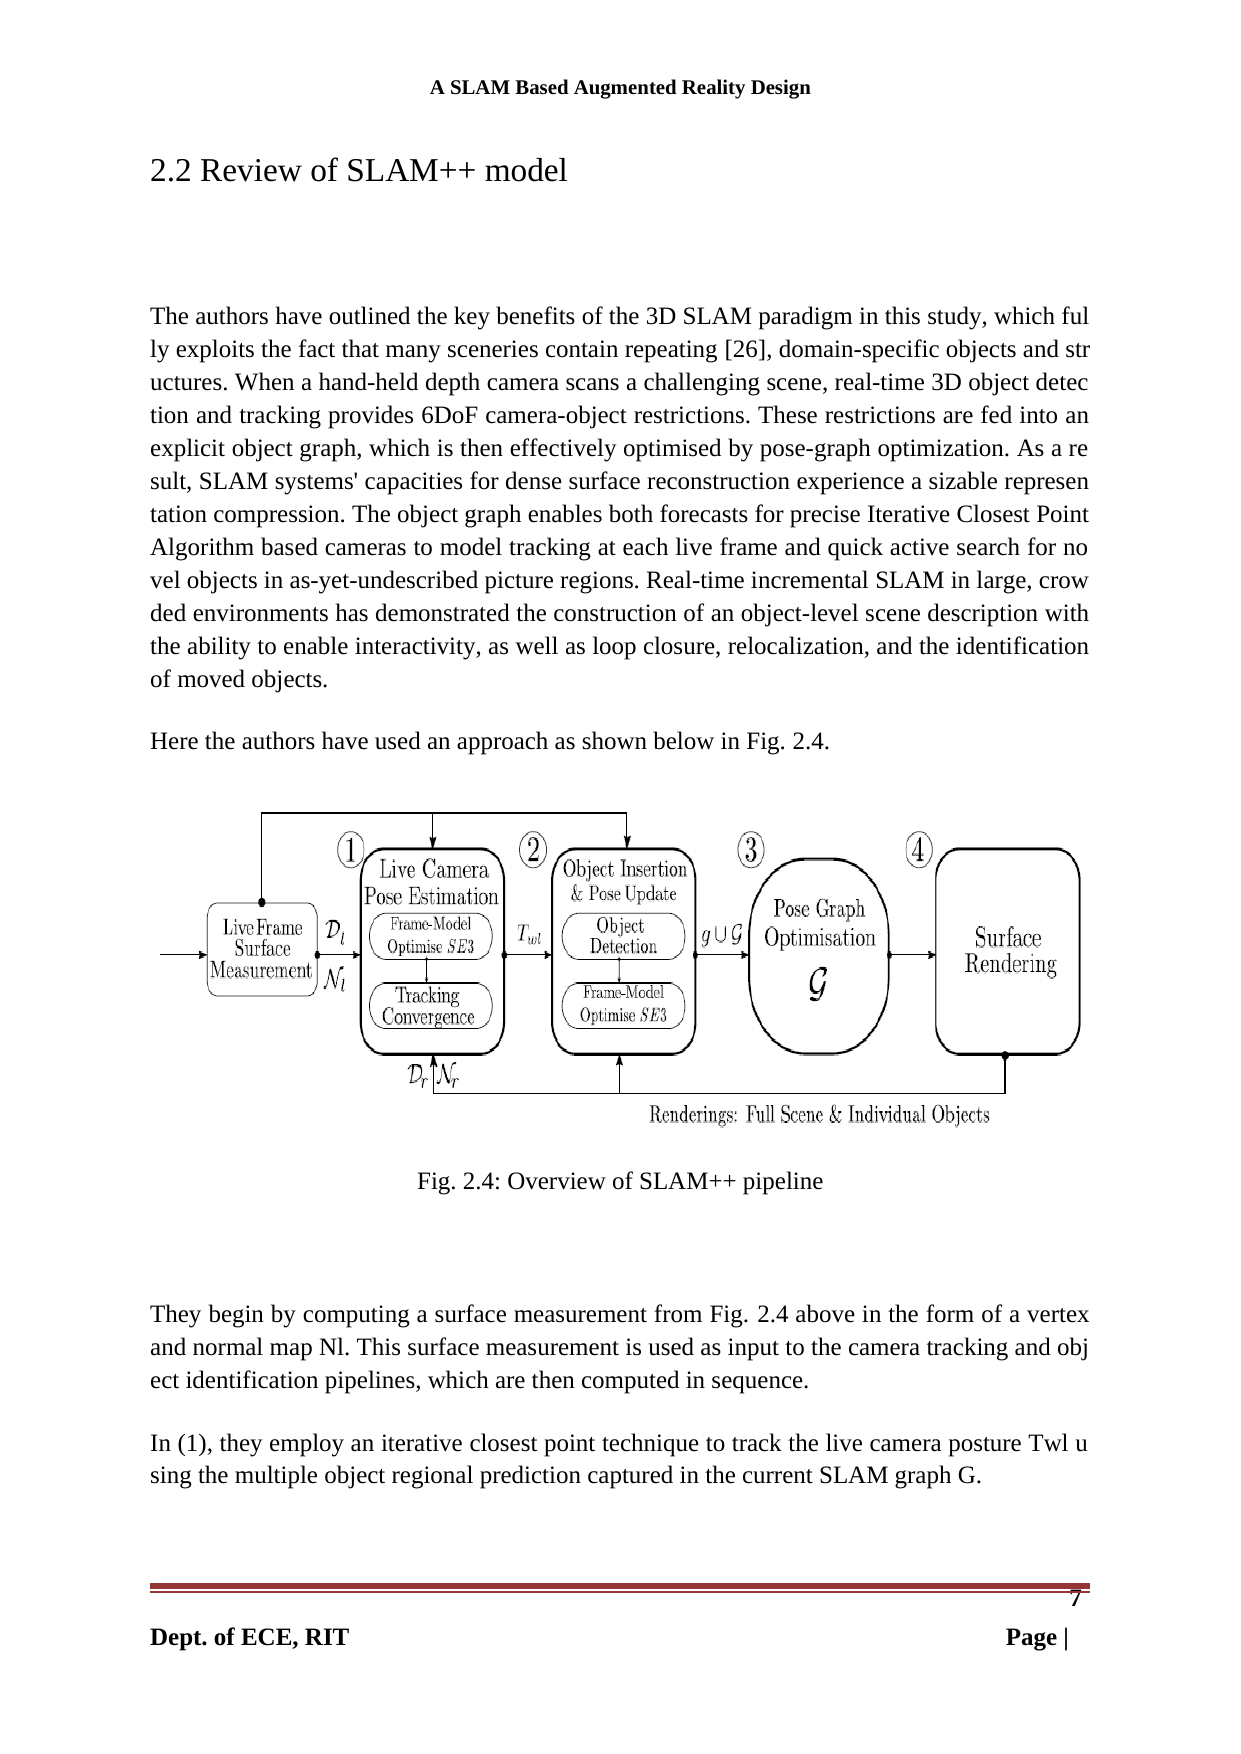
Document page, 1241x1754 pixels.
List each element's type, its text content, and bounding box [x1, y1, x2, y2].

text They begin by computing a surface measurement from Fig. 2.4 above in the form of a vertex and normal map Nl. This surface measurement is used as input to the camera tracking and object identification pipelines, which are then computed in sequence. [150, 1299, 1090, 1394]
text Fig. 2.4: Overview of SLAM++ pipeline [150, 1166, 1090, 1195]
text In (1), they employ an iterative closest point technique to track the live camera posture Twl using the multiple object regional prediction captured in the current SLAM graph G. [150, 1428, 1090, 1489]
text Here the authors have used an approach as shown below in Fig. 2.4. [150, 726, 1090, 755]
text The authors have outlined the key benefits of the 3D SLAM paradigm in this study, which fully exploits the fact that many sceneries contain repeating [26], domain-specific objects and structures. When a hand-held depth camera scans a challenging scene, real-time 3D object detection and tracking provides 6DoF camera-object restrictions. These restrictions are fed into an explicit object graph, which is then effectively optimised by pose-graph optimization. As a result, SLAM systems' capacities for dense surface reconstruction experience a sizable representation compression. The object graph enables both forecasts for precise Iterative Closest Point Algorithm based cameras to model tracking at each live frame and quick active search for novel objects in as-yet-undescribed picture regions. Real-time incremental SLAM in large, crowded environments has demonstrated the construction of an object-level scene description with the ability to enable interactivity, as well as loop closure, relocalization, and the identification of moved objects. [150, 301, 1090, 693]
picture [150, 788, 1091, 1133]
text 2.2 Review of SLAM++ model [150, 150, 1090, 188]
